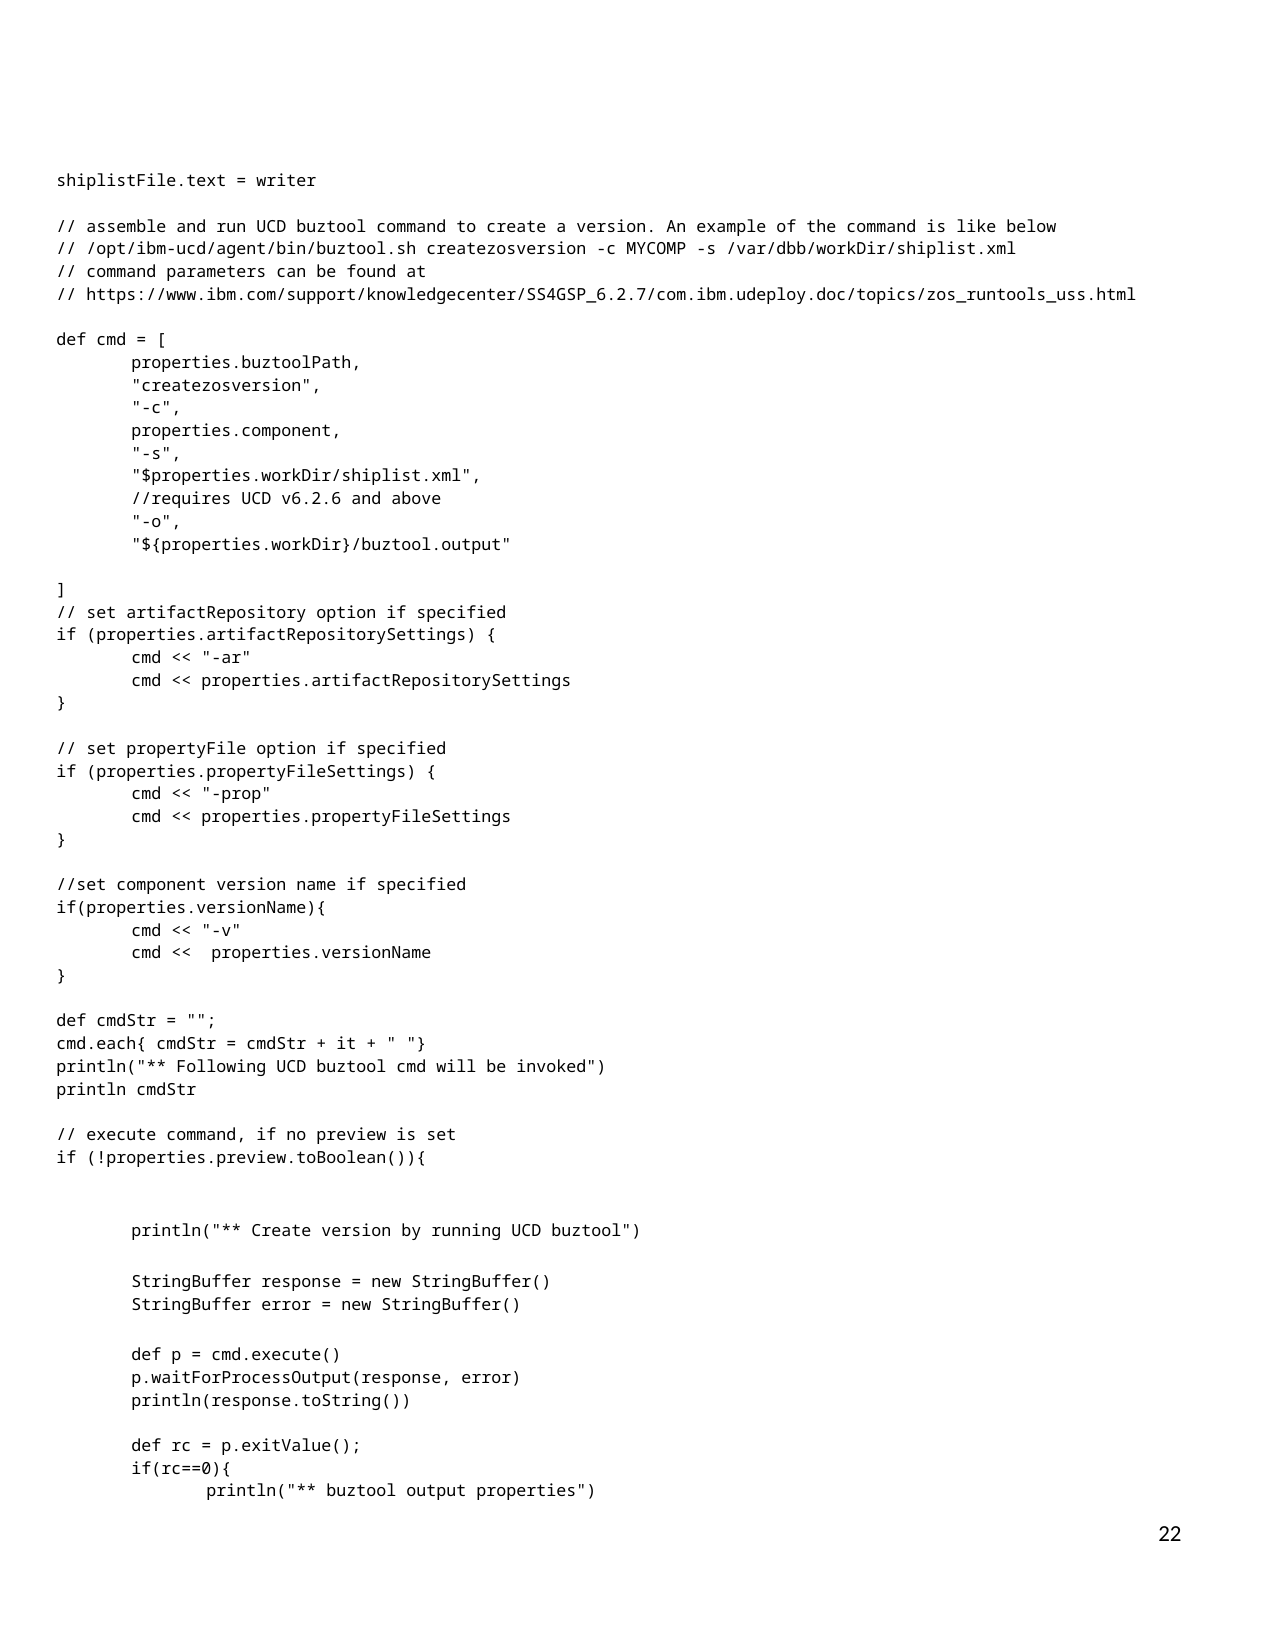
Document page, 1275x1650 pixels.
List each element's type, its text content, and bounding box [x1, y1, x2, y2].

text //requires UCD v6.2.6 and above [56, 487, 1181, 509]
text cmd << "-prop" [56, 782, 1181, 804]
text if(properties.versionName){ [56, 895, 1181, 918]
text "-c", [56, 396, 1181, 418]
text println("** Following UCD buztool cmd will be invoked") [56, 1054, 1181, 1077]
text cmd << properties.versionName [56, 941, 1181, 963]
text //set component version name if specified [56, 873, 1181, 895]
text println("** buztool output properties") [56, 1479, 1181, 1502]
text cmd.each{ cmdStr = cmdStr + it + " "} [56, 1032, 1181, 1054]
text "-o", [56, 509, 1181, 532]
text "-s", [56, 441, 1181, 464]
text if (!properties.preview.toBoolean()){ [56, 1145, 1181, 1168]
text def rc = p.exitValue(); [56, 1434, 1181, 1456]
text "${properties.workDir}/buztool.output" [56, 532, 1181, 555]
text } [56, 827, 1181, 850]
text } [56, 963, 1181, 986]
text println(response.toString()) [56, 1388, 1181, 1411]
text if (properties.propertyFileSettings) { [56, 759, 1181, 782]
text p.waitForProcessOutput(response, error) [56, 1366, 1181, 1388]
text // /opt/ibm-ucd/agent/bin/buztool.sh createzosversion -c MYCOMP -s /var/dbb/workDir/shiplist.xml [56, 237, 1181, 259]
text // set propertyFile option if specified [56, 736, 1181, 759]
text cmd << properties.artifactRepositorySettings [56, 668, 1181, 691]
text cmd << "-ar" [56, 646, 1181, 668]
text "createzosversion", [56, 373, 1181, 396]
text } [56, 691, 1181, 714]
text ] [56, 577, 1181, 600]
text def cmdStr = ""; [56, 1009, 1181, 1032]
text // https://www.ibm.com/support/knowledgecenter/SS4GSP_6.2.7/com.ibm.udeploy.doc/topics/zos_runtools_uss.html [56, 282, 1181, 305]
text // command parameters can be found at [56, 259, 1181, 282]
text // set artifactRepository option if specified [56, 600, 1181, 623]
text cmd << "-v" [56, 918, 1181, 941]
text properties.component, [56, 418, 1181, 441]
text println("** Create version by running UCD buztool") [56, 1219, 1181, 1241]
text cmd << properties.propertyFileSettings [56, 804, 1181, 827]
text def p = cmd.execute() [56, 1343, 1181, 1366]
text if (properties.artifactRepositorySettings) { [56, 623, 1181, 646]
text println cmdStr [56, 1077, 1181, 1100]
text def cmd = [ [56, 328, 1181, 350]
text shiplistFile.text = writer [56, 169, 1181, 191]
text properties.buztoolPath, [56, 350, 1181, 373]
text StringBuffer error = new StringBuffer() [56, 1292, 1181, 1315]
text if(rc==0){ [56, 1456, 1181, 1479]
text // assemble and run UCD buztool command to create a version. An example of the command is like below [56, 214, 1181, 237]
text StringBuffer response = new StringBuffer() [56, 1269, 1181, 1292]
text // execute command, if no preview is set [56, 1122, 1181, 1145]
text "$properties.workDir/shiplist.xml", [56, 464, 1181, 487]
